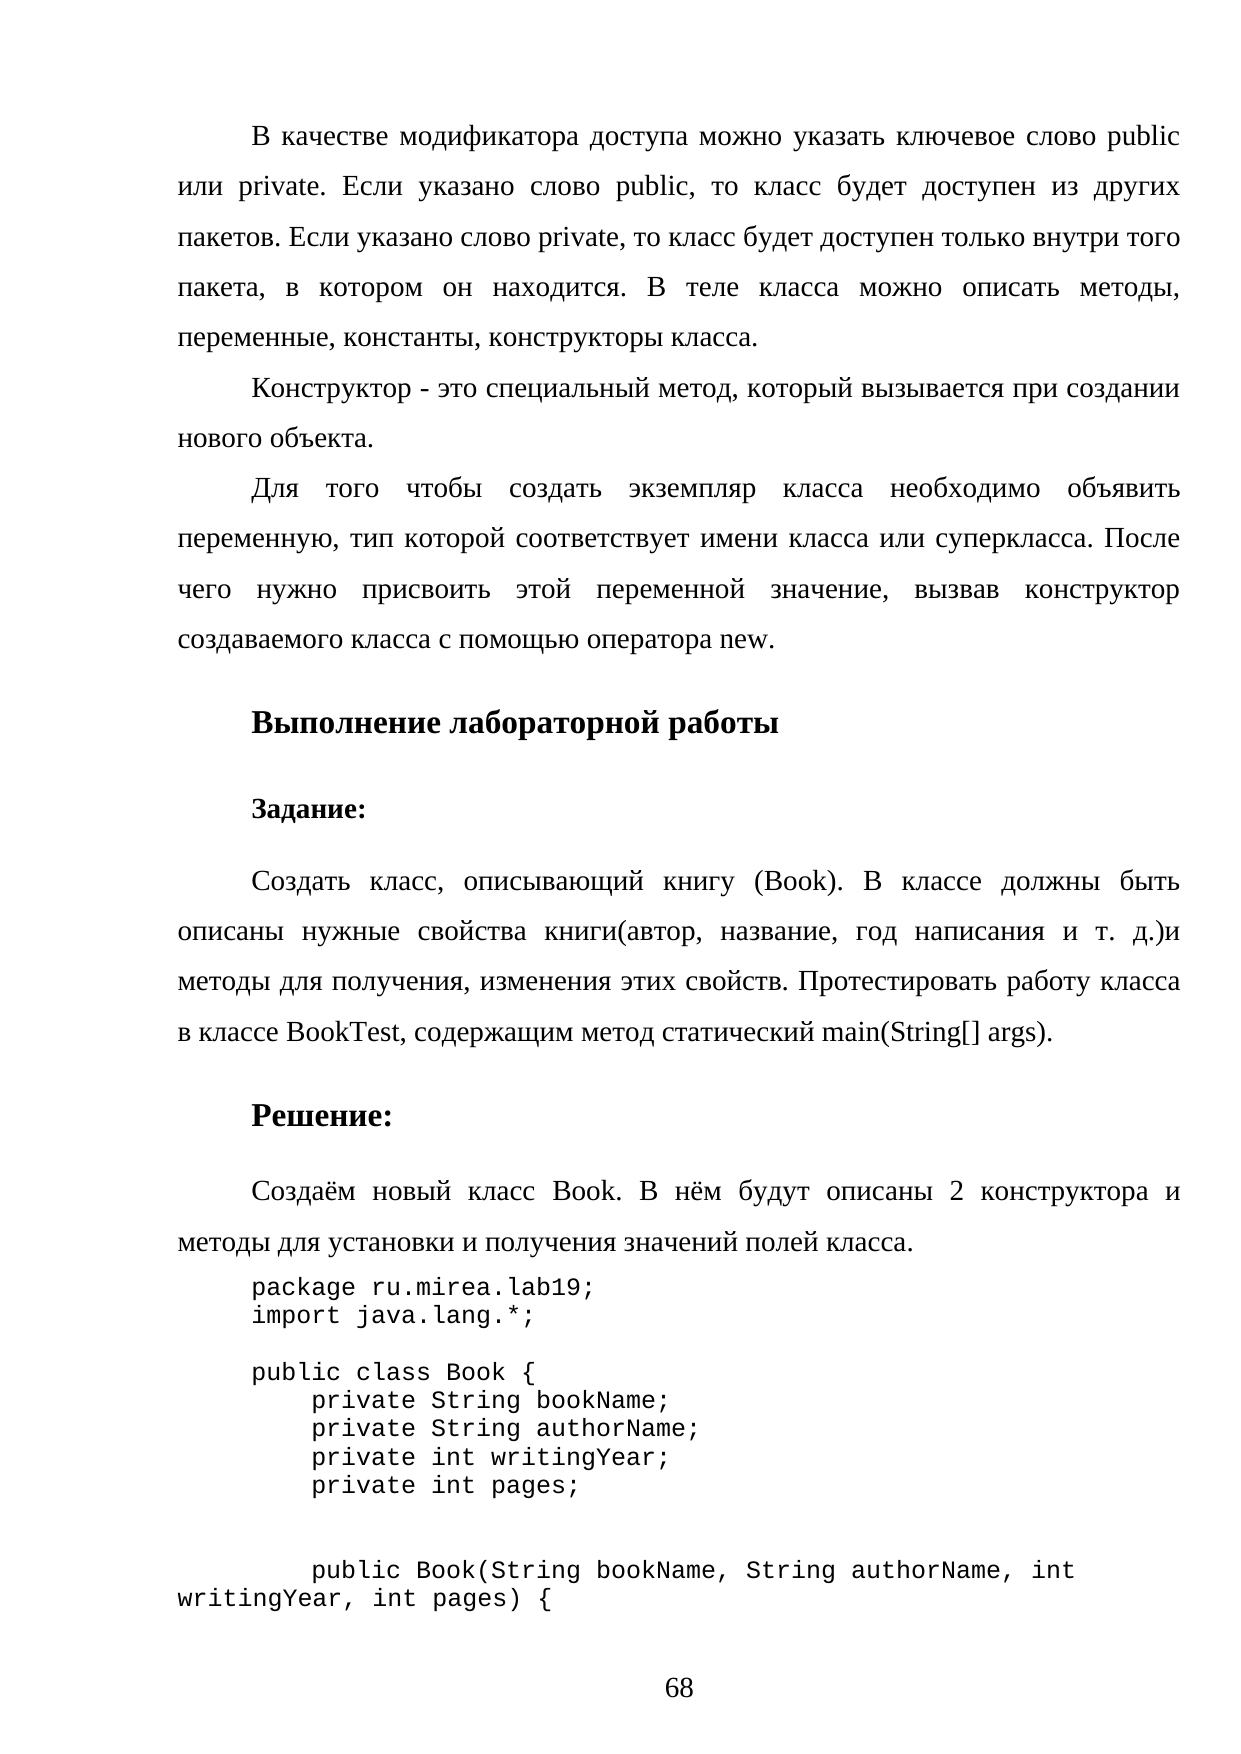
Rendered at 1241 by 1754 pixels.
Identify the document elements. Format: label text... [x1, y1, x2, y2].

text package ru.mirea.lab19; [177, 1274, 1181, 1302]
text Для того чтобы создать экземпляр класса необходимо объявить переменную, тип которой соответствует имени класса или суперкласса. После чего нужно присвоить этой переменной значение, вызвав конструктор создаваемого класса с помощью оператора new. [177, 470, 1181, 655]
text private String bookName; [177, 1387, 1181, 1416]
text Конструктор - это специальный метод, который вызывается при создании нового объекта. [177, 370, 1181, 453]
text Задание: [177, 792, 1181, 825]
text Создаём новый класс Book. В нём будут описаны 2 конструктора и методы для установки и получения значений полей класса. [177, 1173, 1181, 1257]
text В качестве модификатора доступа можно указать ключевое слово public или private. Если указано слово public, то класс будет доступен из других пакетов. Если указано слово private, то класс будет доступен только внутри того пакета, в котором он находится. В теле класса можно описать методы, переменные, константы, конструкторы класса. [177, 118, 1181, 353]
text public class Book { [177, 1359, 1181, 1387]
text Создать класс, описывающий книгу (Book). В классе должны быть описаны нужные свойства книги(автор, название, год написания и т. д.)и методы для получения, изменения этих свойств. Протестировать работу класса в классе BookTest, содержащим метод статический main(String[] args). [177, 863, 1181, 1047]
text public Book(String bookName, String authorName, int writingYear, int pages) { [177, 1557, 1181, 1614]
text Решение: [251, 1095, 1181, 1133]
text private String authorName; [177, 1416, 1181, 1444]
text Выполнение лабораторной работы [251, 703, 1181, 741]
text private int writingYear; [177, 1444, 1181, 1472]
text private int pages; [177, 1472, 1181, 1501]
text import java.lang.*; [177, 1302, 1181, 1331]
